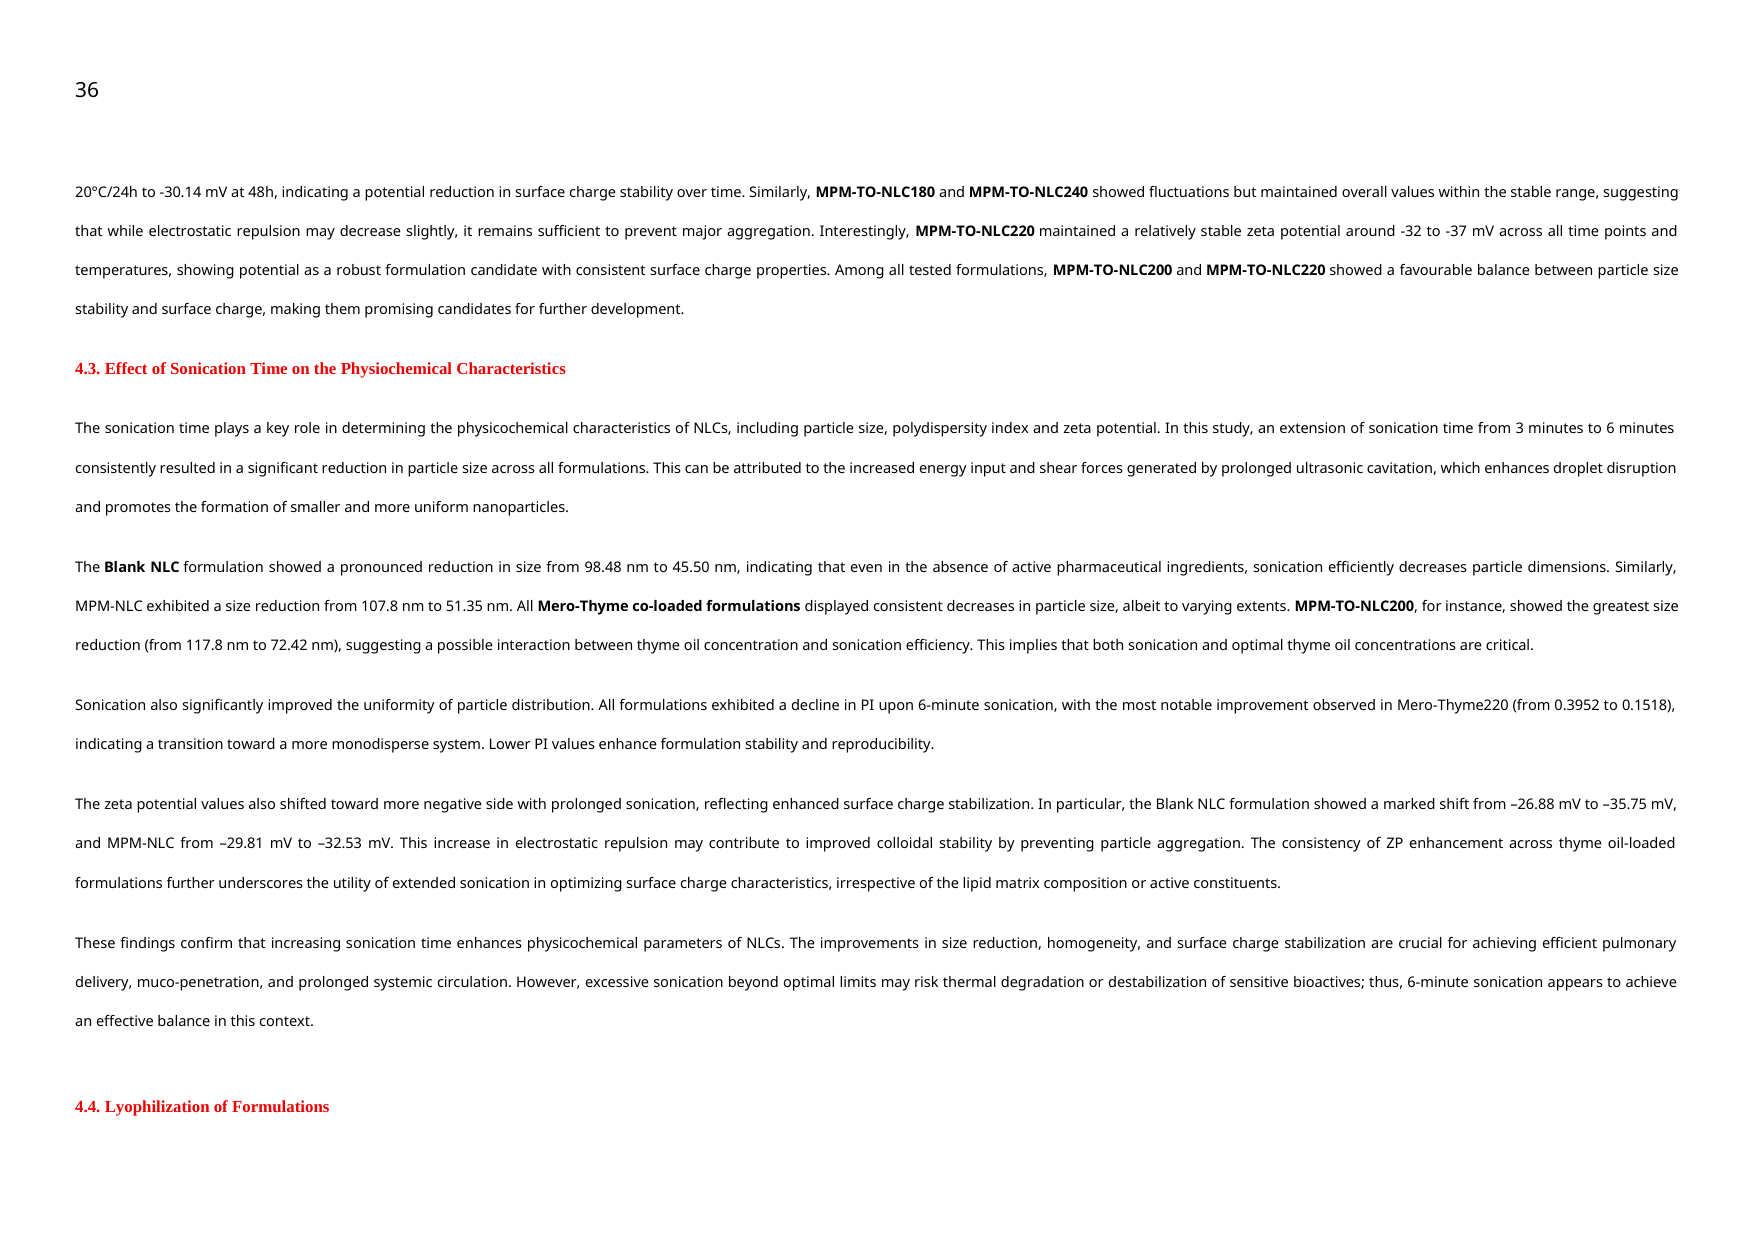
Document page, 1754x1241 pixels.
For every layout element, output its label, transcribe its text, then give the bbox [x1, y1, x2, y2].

text 4.4. Lyophilization of Formulations [75, 1096, 1679, 1130]
text The Blank NLC formulation showed a pronounced reduction in size from 98.48 nm to 45.50 nm, indicating that even in the absence of active pharmaceutical ingredients, sonication efficiently decreases particle dimensions. Similarly, MPM-NLC exhibited a size reduction from 107.8 nm to 51.35 nm. All Mero-Thyme co-loaded formulations displayed consistent decreases in particle size, albeit to varying extents. MPM-TO-NLC200, for instance, showed the greatest size reduction (from 117.8 nm to 72.42 nm), suggesting a possible interaction between thyme oil concentration and sonication efficiency. This implies that both sonication and optimal thyme oil concentrations are critical. [75, 556, 1679, 669]
text 4.3. Effect of Sonication Time on the Physiochemical Characteristics [75, 359, 1679, 392]
text Sonication also significantly improved the uniformity of particle distribution. All formulations exhibited a decline in PI upon 6-minute sonication, with the most notable improvement observed in Mero-Thyme220 (from 0.3952 to 0.1518), indicating a transition toward a more monodisperse system. Lower PI values enhance formulation stability and reproducibility. [75, 695, 1679, 768]
text The zeta potential values also shifted toward more negative side with prolonged sonication, reflecting enhanced surface charge stabilization. In particular, the Blank NLC formulation showed a marked shift from –26.88 mV to –35.75 mV, and MPM-NLC from –29.81 mV to –32.53 mV. This increase in electrostatic repulsion may contribute to improved colloidal stability by preventing particle aggregation. The consistency of ZP enhancement across thyme oil-loaded formulations further underscores the utility of extended sonication in optimizing surface charge characteristics, irrespective of the lipid matrix composition or active constituents. [75, 794, 1679, 906]
text The sonication time plays a key role in determining the physicochemical characteristics of NLCs, including particle size, polydispersity index and zeta potential. In this study, an extension of sonication time from 3 minutes to 6 minutes consistently resulted in a significant reduction in particle size across all formulations. This can be attributed to the increased energy input and shear forces generated by prolonged ultrasonic cavitation, which enhances droplet disruption and promotes the formation of smaller and more uniform nanoparticles. [75, 418, 1679, 531]
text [75, 181, 1679, 333]
text These findings confirm that increasing sonication time enhances physicochemical parameters of NLCs. The improvements in size reduction, homogeneity, and surface charge stabilization are crucial for achieving efficient pulmonary delivery, muco-penetration, and prolonged systemic circulation. However, excessive sonication beyond optimal limits may risk thermal degradation or destabilization of sensitive bioactives; thus, 6-minute sonication appears to achieve an effective balance in this context. [75, 932, 1679, 1045]
